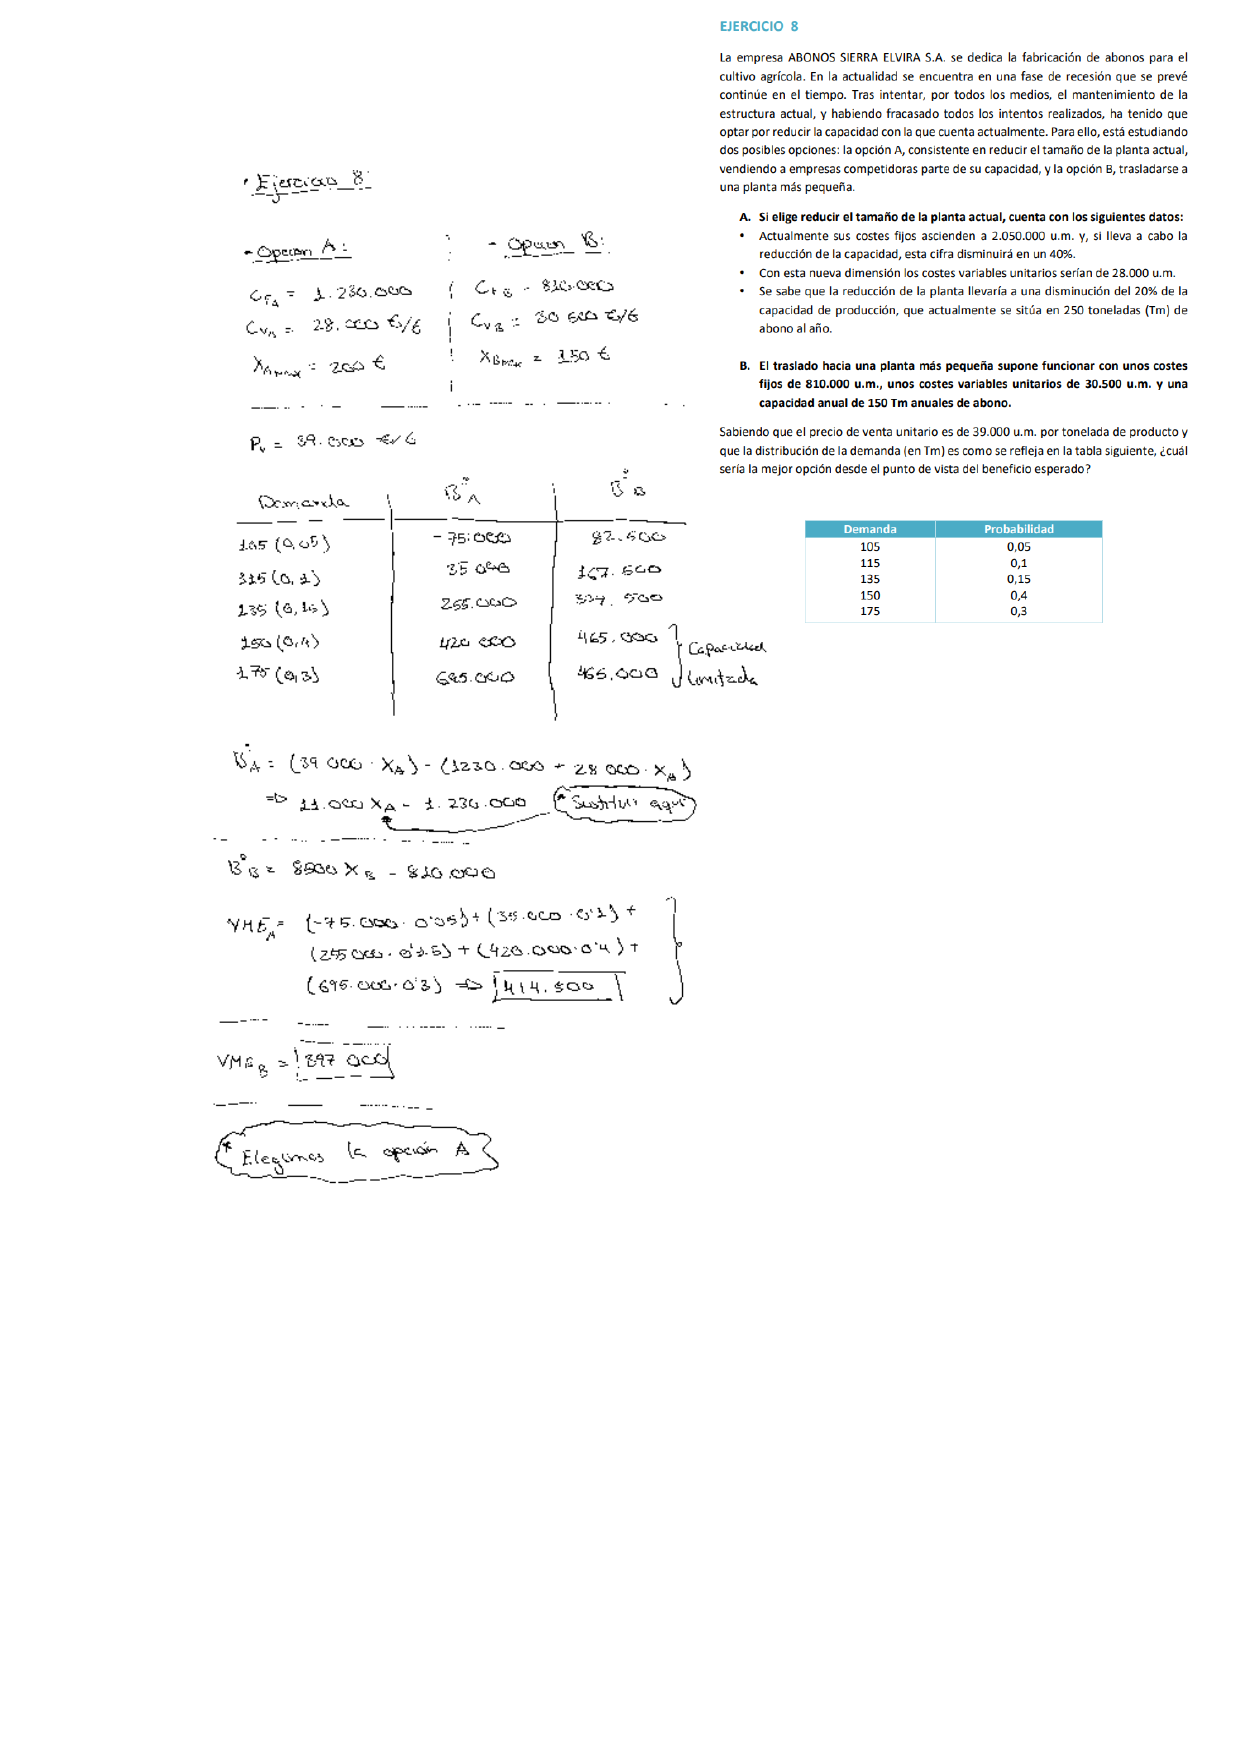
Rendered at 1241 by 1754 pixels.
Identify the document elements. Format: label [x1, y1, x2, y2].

picture [177, 4, 1225, 1215]
